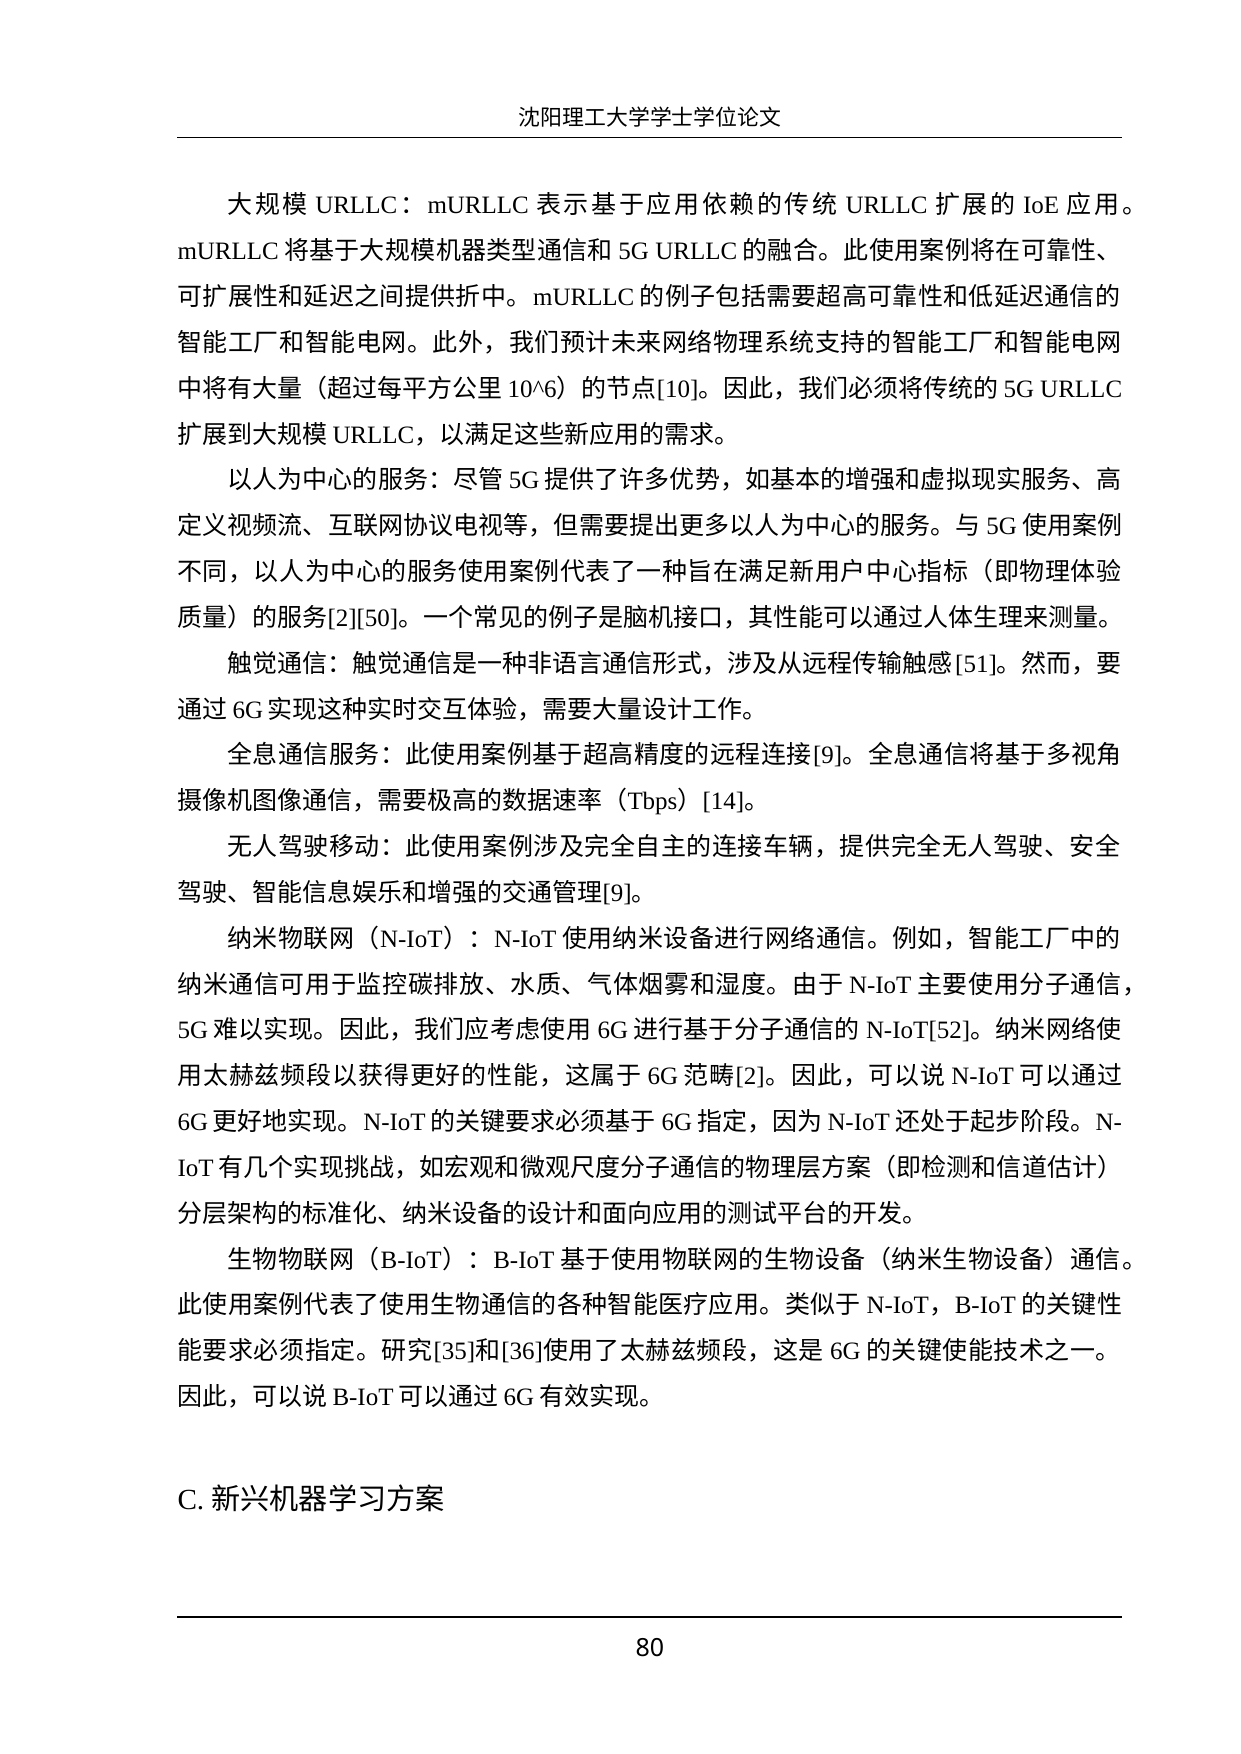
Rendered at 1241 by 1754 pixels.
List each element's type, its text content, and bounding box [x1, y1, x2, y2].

text 以人为中心的服务：尽管5G提供了许多优势，如基本的增强和虚拟现实服务、高定义视频流、互联网协议电视等，但需要提出更多以人为中心的服务。与5G使用案例不同，以人为中心的服务使用案例代表了一种旨在满足新用户中心指标（即物理体验质量）的服务[2][50]。一个常见的例子是脑机接口，其性能可以通过人体生理来测量。 [177, 452, 1122, 636]
text 大规模URLLC：mURLLC表示基于应用依赖的传统URLLC扩展的IoE应用。mURLLC将基于大规模机器类型通信和5G URLLC的融合。此使用案例将在可靠性、可扩展性和延迟之间提供折中。mURLLC的例子包括需要超高可靠性和低延迟通信的智能工厂和智能电网。此外，我们预计未来网络物理系统支持的智能工厂和智能电网中将有大量（超过每平方公里10^6）的节点[10]。因此，我们必须将传统的5G URLLC扩展到大规模URLLC，以满足这些新应用的需求。 [177, 177, 1122, 452]
text 纳米物联网（N-IoT）：N-IoT使用纳米设备进行网络通信。例如，智能工厂中的纳米通信可用于监控碳排放、水质、气体烟雾和湿度。由于N-IoT主要使用分子通信，5G难以实现。因此，我们应考虑使用6G进行基于分子通信的N-IoT[52]。纳米网络使用太赫兹频段以获得更好的性能，这属于6G范畴[2]。因此，可以说N-IoT可以通过6G更好地实现。N-IoT的关键要求必须基于6G指定，因为N-IoT还处于起步阶段。N-IoT有几个实现挑战，如宏观和微观尺度分子通信的物理层方案（即检测和信道估计）、分层架构的标准化、纳米设备的设计和面向应用的测试平台的开发。 [177, 911, 1122, 1231]
text 无人驾驶移动：此使用案例涉及完全自主的连接车辆，提供完全无人驾驶、安全驾驶、智能信息娱乐和增强的交通管理[9]。 [177, 819, 1122, 911]
subtitle C. 新兴机器学习方案 [177, 1473, 1122, 1519]
text 生物物联网（B-IoT）：B-IoT基于使用物联网的生物设备（纳米生物设备）通信。此使用案例代表了使用生物通信的各种智能医疗应用。类似于N-IoT，B-IoT的关键性能要求必须指定。研究[35]和[36]使用了太赫兹频段，这是6G的关键使能技术之一。因此，可以说B-IoT可以通过6G有效实现。 [177, 1231, 1122, 1415]
text 全息通信服务：此使用案例基于超高精度的远程连接[9]。全息通信将基于多视角摄像机图像通信，需要极高的数据速率（Tbps）[14]。 [177, 727, 1122, 819]
text 触觉通信：触觉通信是一种非语言通信形式，涉及从远程传输触感[51]。然而，要通过6G实现这种实时交互体验，需要大量设计工作。 [177, 636, 1122, 727]
